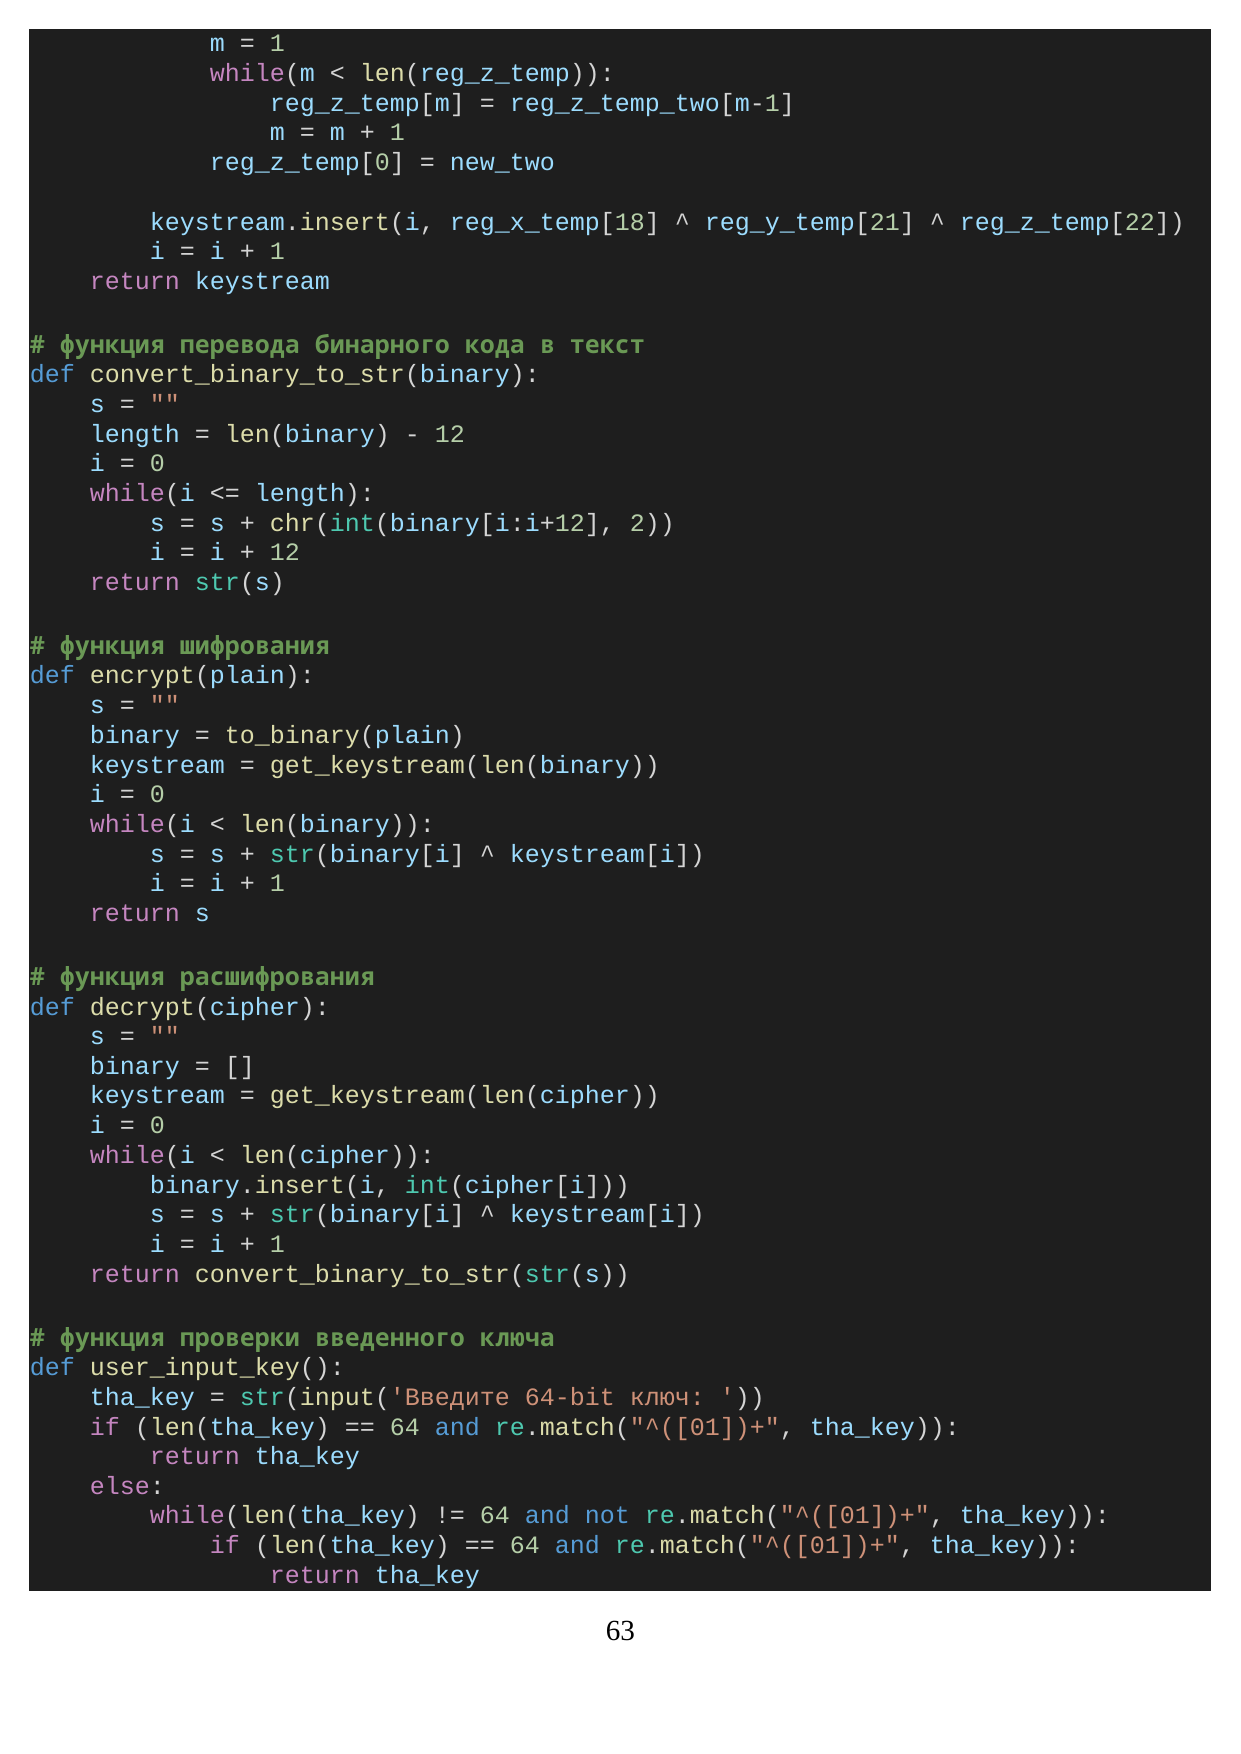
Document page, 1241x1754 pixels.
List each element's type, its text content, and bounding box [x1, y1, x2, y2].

text binary = to_binary(plain) [29, 721, 1211, 751]
text m = m + 1 [29, 119, 1211, 148]
text length = len(binary) - 12 [29, 420, 1211, 449]
text if (len(tha_key) == 64 and re.match("^([01])+", tha_key)): [29, 1531, 1211, 1561]
text while(m < len(reg_z_temp)): [29, 59, 1211, 89]
text s = s + str(binary[i] ^ keystream[i]) [29, 840, 1211, 869]
text while(i < len(binary)): [29, 810, 1211, 840]
text tha_key = str(input('Введите 64-bit ключ: ')) [29, 1383, 1211, 1413]
text binary = [] [29, 1052, 1211, 1082]
text i = i + 1 [29, 869, 1211, 899]
text return keystream [29, 267, 1211, 297]
text return str(s) [29, 568, 1211, 598]
text s = "" [29, 691, 1211, 721]
text # функция перевода бинарного кода в текст [29, 326, 1211, 361]
text i = i + 1 [29, 237, 1211, 267]
text binary.insert(i, int(cipher[i])) [29, 1171, 1211, 1201]
text i = 0 [29, 449, 1211, 479]
text keystream.insert(i, reg_x_temp[18] ^ reg_y_temp[21] ^ reg_z_temp[22]) [29, 208, 1211, 237]
text def convert_binary_to_str(binary): [29, 361, 1211, 390]
text while(len(tha_key) != 64 and not re.match("^([01])+", tha_key)): [29, 1502, 1211, 1531]
text i = 0 [29, 781, 1211, 810]
text return tha_key [29, 1561, 1211, 1591]
text else: [29, 1472, 1211, 1502]
text # функция проверки введенного ключа [29, 1319, 1211, 1353]
text i = 0 [29, 1111, 1211, 1141]
text keystream = get_keystream(len(binary)) [29, 751, 1211, 781]
text return convert_binary_to_str(str(s)) [29, 1260, 1211, 1289]
text while(i < len(cipher)): [29, 1141, 1211, 1171]
text def decrypt(cipher): [29, 993, 1211, 1022]
text m = 1 [29, 29, 1211, 59]
text def encrypt(plain): [29, 662, 1211, 691]
text if (len(tha_key) == 64 and re.match("^([01])+", tha_key)): [29, 1413, 1211, 1442]
text s = "" [29, 390, 1211, 420]
text i = i + 1 [29, 1230, 1211, 1260]
text def user_input_key(): [29, 1353, 1211, 1383]
text s = s + str(binary[i] ^ keystream[i]) [29, 1201, 1211, 1230]
text # функция шифрования [29, 628, 1211, 662]
text i = i + 12 [29, 539, 1211, 568]
text keystream = get_keystream(len(cipher)) [29, 1082, 1211, 1111]
text s = "" [29, 1022, 1211, 1052]
text reg_z_temp[m] = reg_z_temp_two[m-1] [29, 89, 1211, 119]
text return s [29, 899, 1211, 929]
text return tha_key [29, 1442, 1211, 1472]
text while(i <= length): [29, 479, 1211, 509]
text reg_z_temp[0] = new_two [29, 148, 1211, 178]
text # функция расшифрования [29, 959, 1211, 993]
text s = s + chr(int(binary[i:i+12], 2)) [29, 509, 1211, 539]
